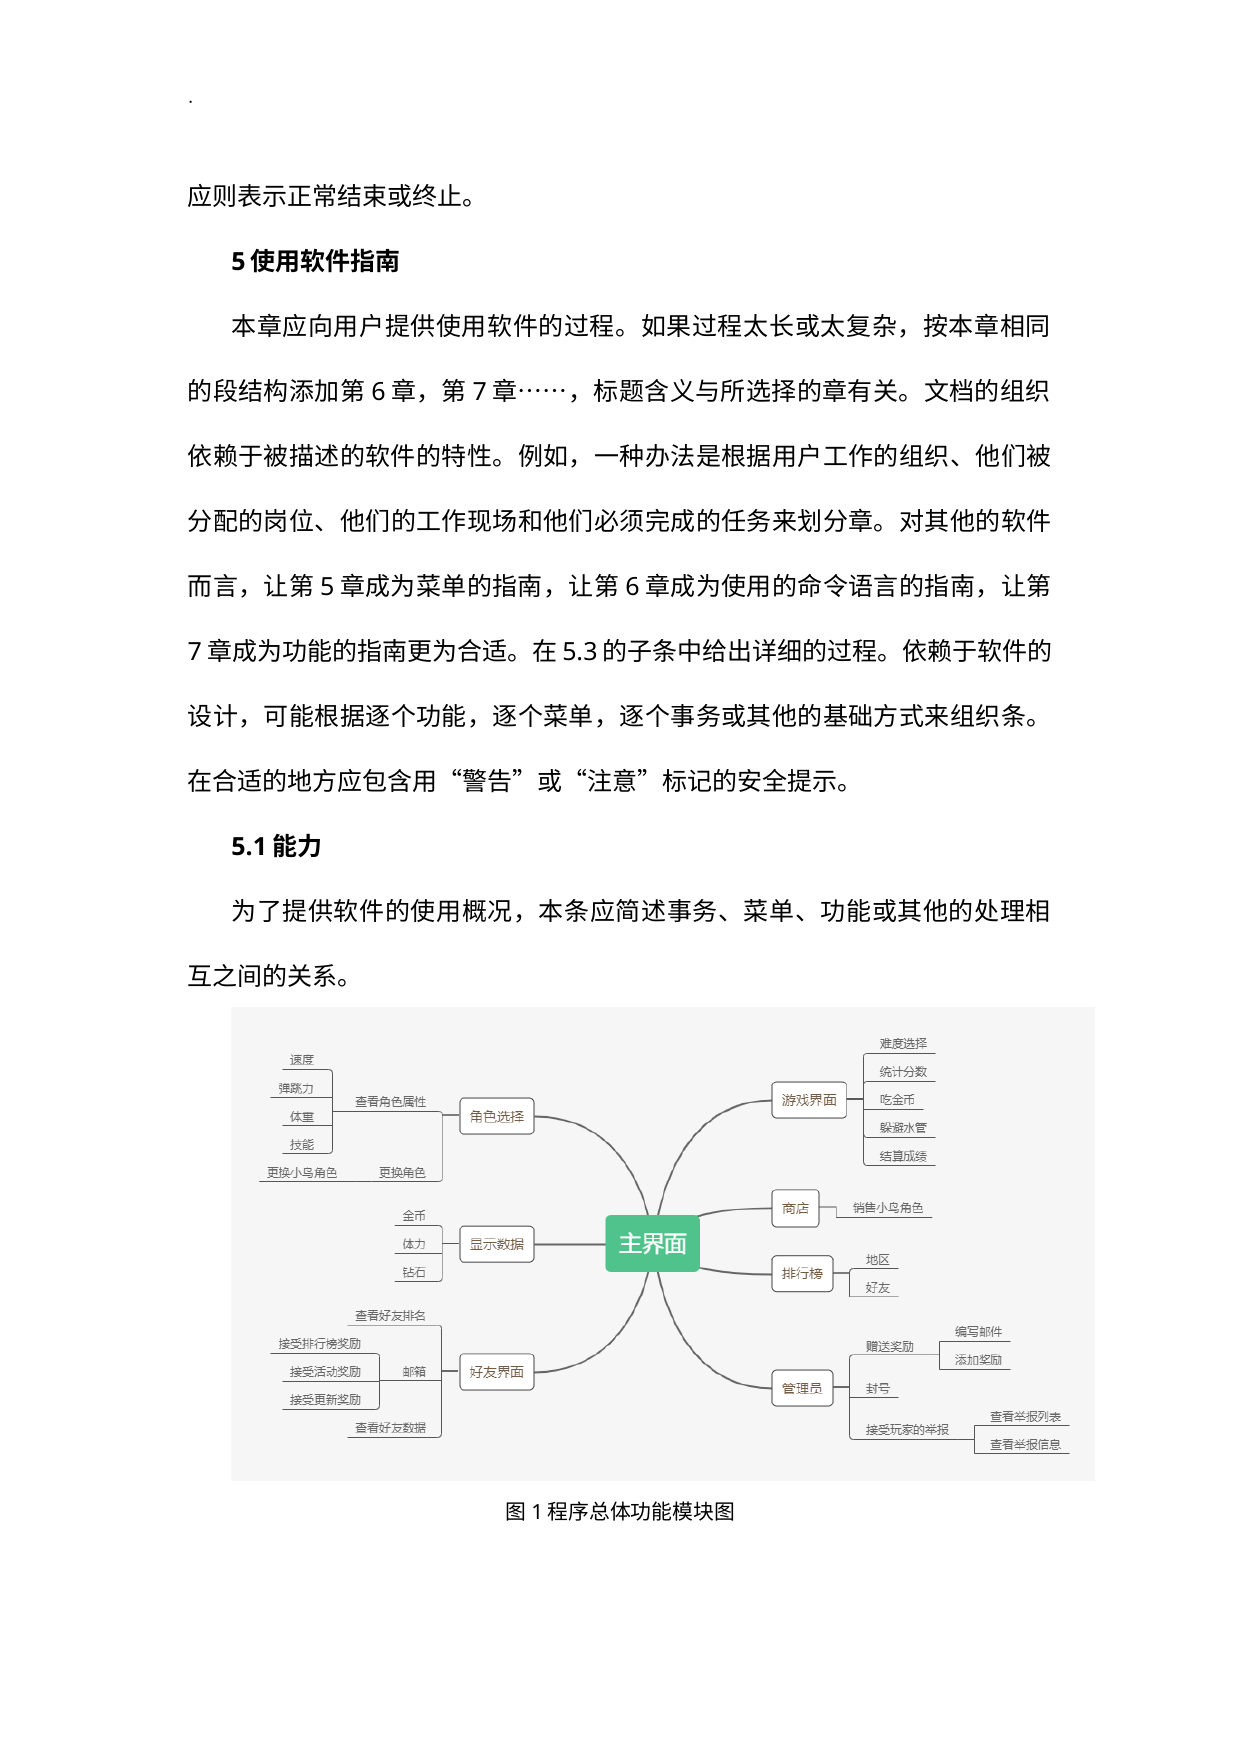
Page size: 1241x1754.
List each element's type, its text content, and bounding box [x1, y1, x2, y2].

text 5.1能力 [187, 812, 1053, 877]
text 为了提供软件的使用概况，本条应简述事务、菜单、功能或其他的处理相互之间的关系。 [187, 877, 1053, 1007]
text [187, 162, 1053, 227]
text 5使用软件指南 [187, 227, 1053, 292]
text 本章应向用户提供使用软件的过程。如果过程太长或太复杂，按本章相同的段结构添加第6章，第7章……，标题含义与所选择的章有关。文档的组织依赖于被描述的软件的特性。例如，一种办法是根据用户工作的组织、他们被分配的岗位、他们的工作现场和他们必须完成的任务来划分章。对其他的软件而言，让第5章成为菜单的指南，让第6章成为使用的命令语言的指南，让第7章成为功能的指南更为合适。在5.3的子条中给出详细的过程。依赖于软件的设计，可能根据逐个功能，逐个菜单，逐个事务或其他的基础方式来组织条。在合适的地方应包含用“警告”或“注意”标记的安全提示。 [187, 292, 1053, 812]
picture [231, 1007, 1096, 1481]
text 图 1程序总体功能模块图 [187, 1494, 1053, 1527]
